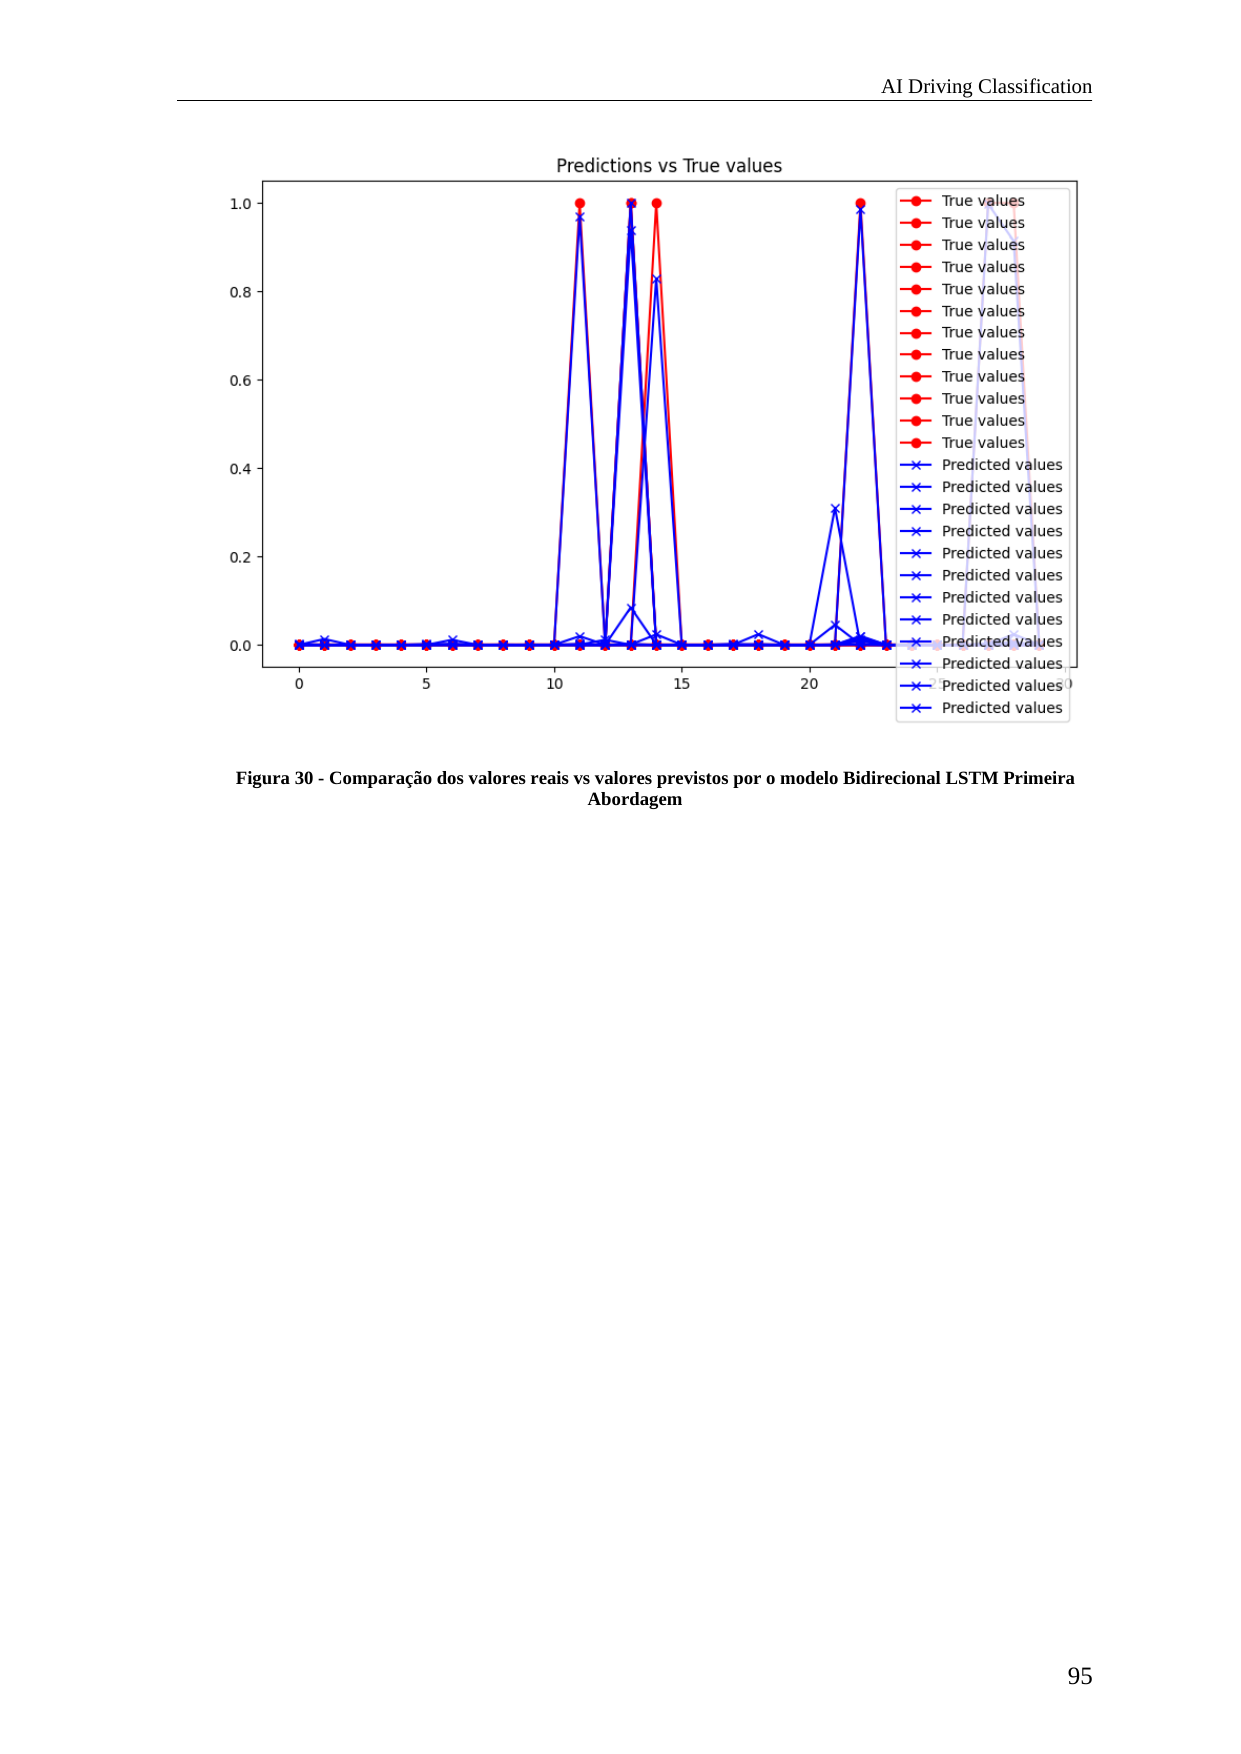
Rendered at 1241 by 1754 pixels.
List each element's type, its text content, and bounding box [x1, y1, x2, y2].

text Figura 30 - Comparação dos valores reais vs valores previstos por o modelo Bidirecional LSTM Primeira Abordagem [177, 767, 1092, 810]
picture [218, 147, 1086, 732]
